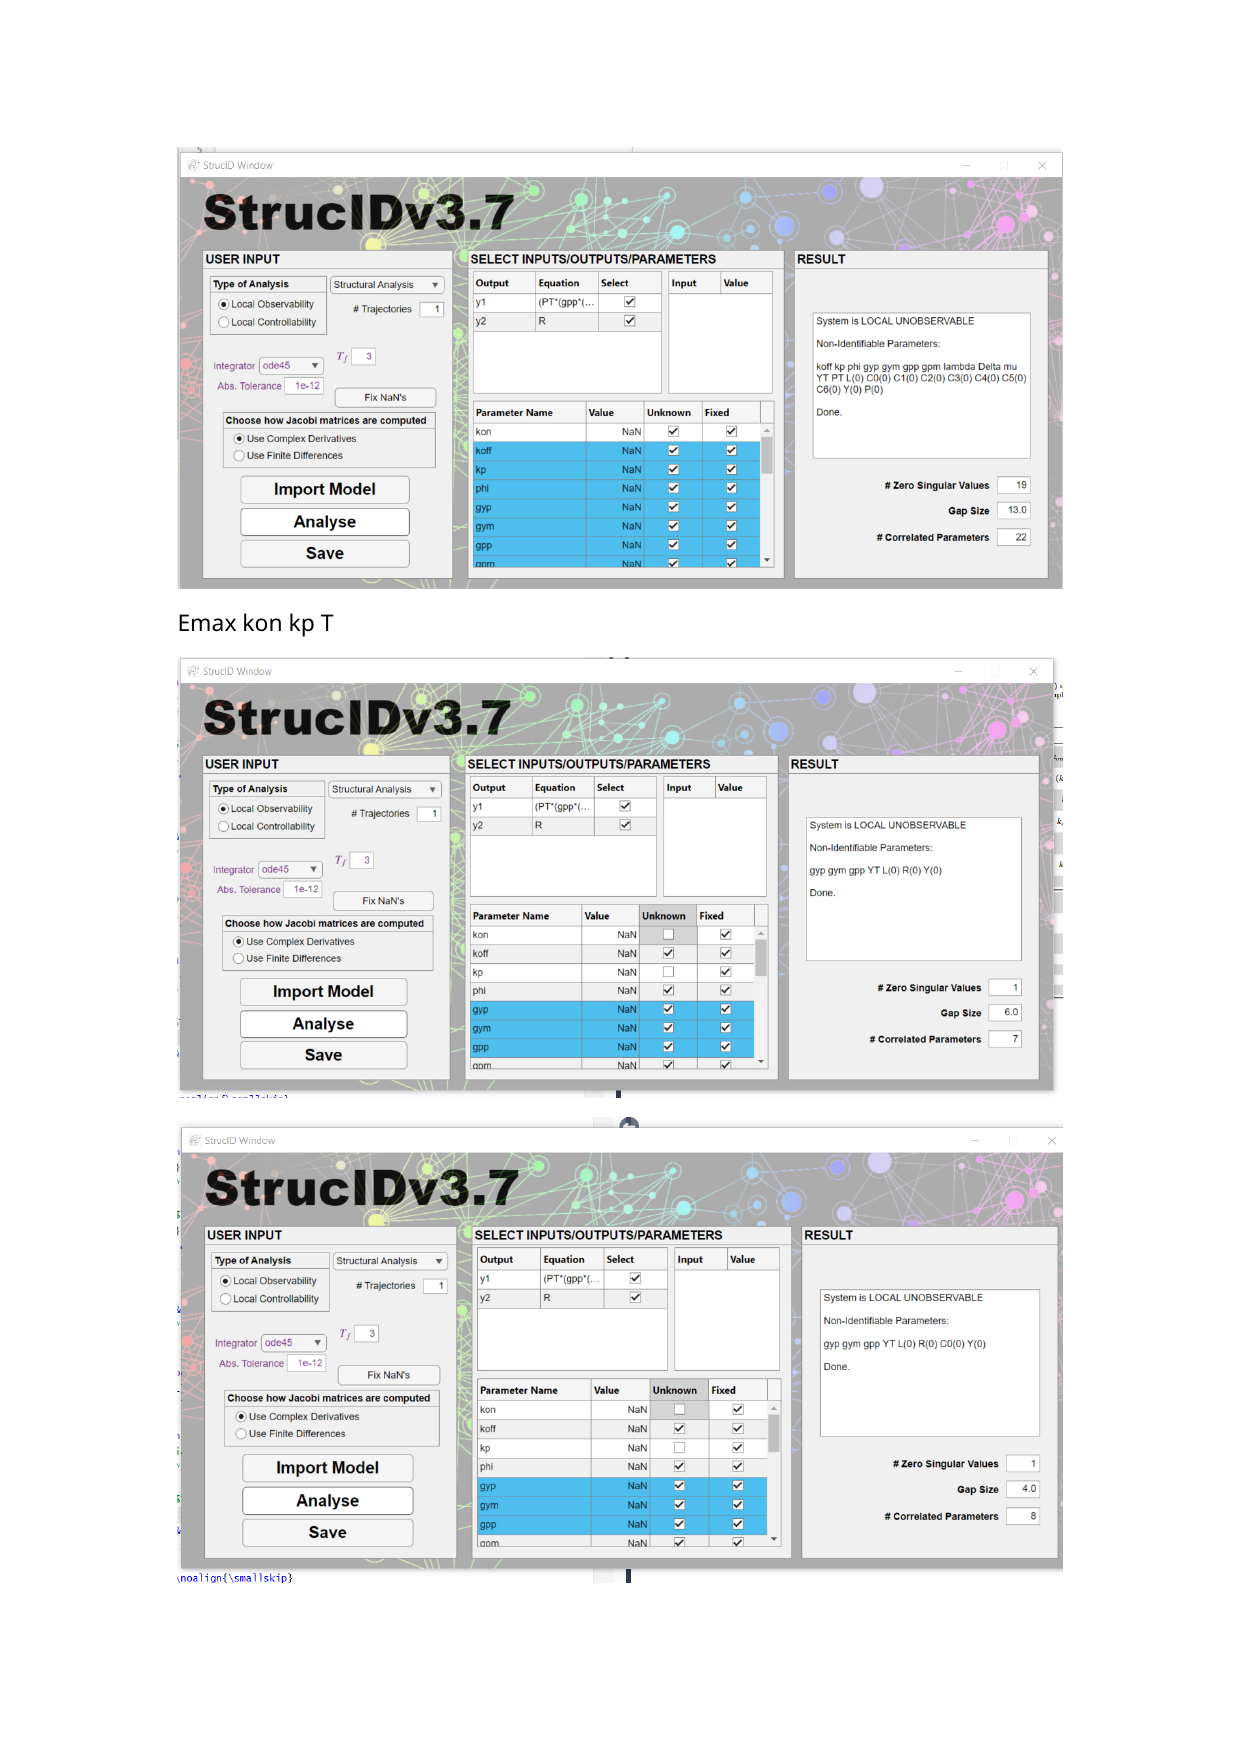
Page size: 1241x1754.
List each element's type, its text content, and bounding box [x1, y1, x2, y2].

picture [177, 657, 1063, 1098]
text Emax kon kp T [177, 607, 1063, 639]
picture [177, 1117, 1063, 1583]
picture [177, 147, 1063, 589]
